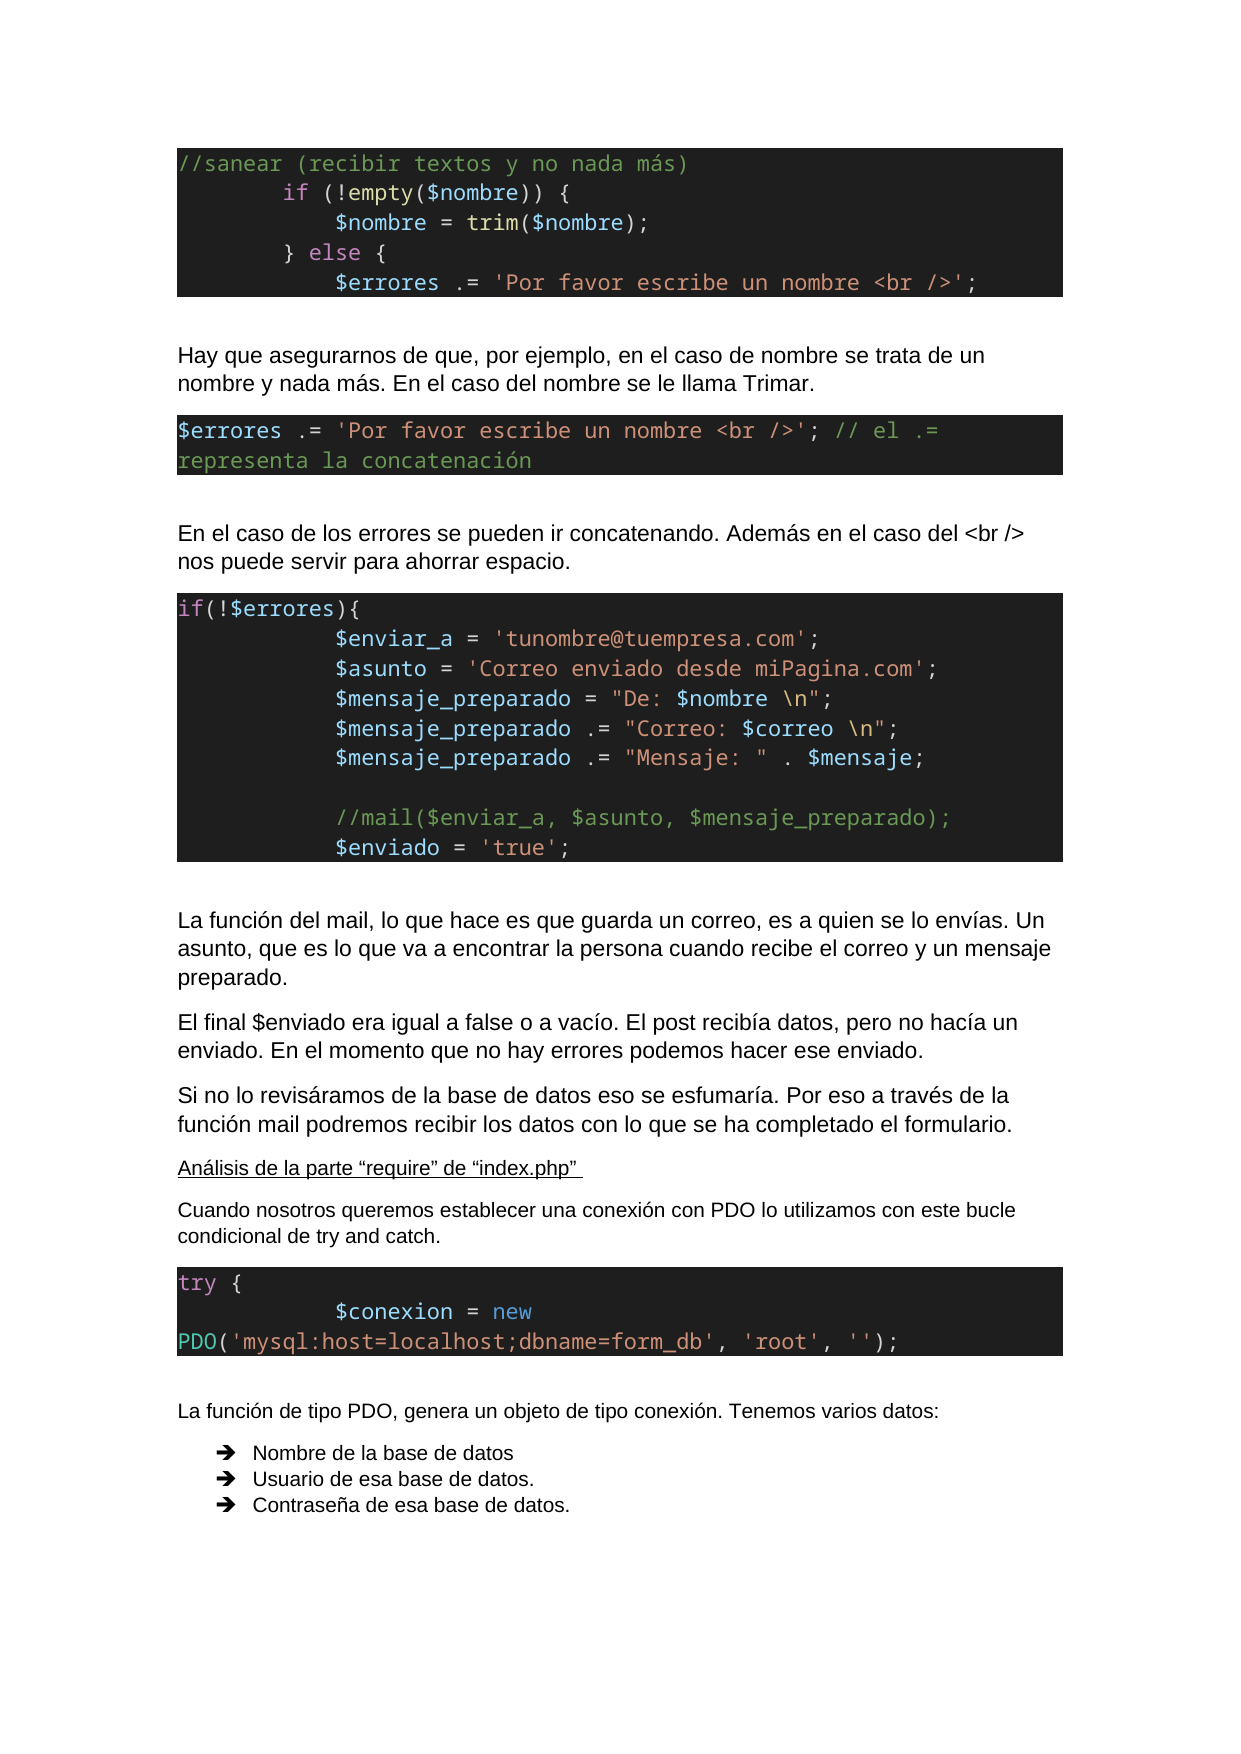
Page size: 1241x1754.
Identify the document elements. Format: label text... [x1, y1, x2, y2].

text if (!empty($nombre)) { [177, 177, 1063, 207]
text $enviar_a = 'tunombre@tuempresa.com'; [177, 623, 1063, 653]
text $mensaje_preparado .= "Correo: $correo \n"; [177, 713, 1063, 742]
text if(!$errores){ [177, 593, 1063, 623]
list Contraseña de esa base de datos. [215, 1493, 1063, 1517]
list Nombre de la base de datos [215, 1441, 1063, 1465]
text try { [177, 1267, 1063, 1296]
list Usuario de esa base de datos. [215, 1467, 1063, 1491]
text //sanear (recibir textos y no nada más) [177, 148, 1063, 177]
text $errores .= 'Por favor escribe un nombre <br />'; [177, 267, 1063, 297]
text $asunto = 'Correo enviado desde miPagina.com'; [177, 653, 1063, 683]
text En el caso de los errores se pueden ir concatenando. Además en el caso del <br /> nos puede servir para ahorrar espacio. [177, 520, 1063, 575]
text $conexion = new PDO('mysql:host=localhost;dbname=form_db', 'root', ''); [177, 1296, 1063, 1356]
text $mensaje_preparado = "De: $nombre \n"; [177, 683, 1063, 713]
text Cuando nosotros queremos establecer una conexión con PDO lo utilizamos con este bucle condicional de try and catch. [177, 1198, 1063, 1248]
text Hay que asegurarnos de que, por ejemplo, en el caso de nombre se trata de un nombre y nada más. En el caso del nombre se le llama Trimar. [177, 342, 1063, 396]
text La función de tipo PDO, genera un objeto de tipo conexión. Tenemos varios datos: [177, 1398, 1063, 1422]
text Análisis de la parte “require” de “index.php” [177, 1156, 1063, 1180]
text $errores .= 'Por favor escribe un nombre <br />'; // el .= representa la concatenación [177, 415, 1063, 475]
text } else { [177, 237, 1063, 267]
text $enviado = 'true'; [177, 832, 1063, 862]
text El final $enviado era igual a false o a vacío. El post recibía datos, pero no hacía un enviado. En el momento que no hay errores podemos hacer ese enviado. [177, 1009, 1063, 1063]
text Si no lo revisáramos de la base de datos eso se esfumaría. Por eso a través de la función mail podremos recibir los datos con lo que se ha completado el formulario. [177, 1082, 1063, 1137]
text $mensaje_preparado .= "Mensaje: " . $mensaje; [177, 742, 1063, 772]
text La función del mail, lo que hace es que guarda un correo, es a quien se lo envías. Un asunto, que es lo que va a encontrar la persona cuando recibe el correo y un mensaje preparado. [177, 907, 1063, 990]
text //mail($enviar_a, $asunto, $mensaje_preparado); [177, 802, 1063, 832]
text $nombre = trim($nombre); [177, 207, 1063, 237]
